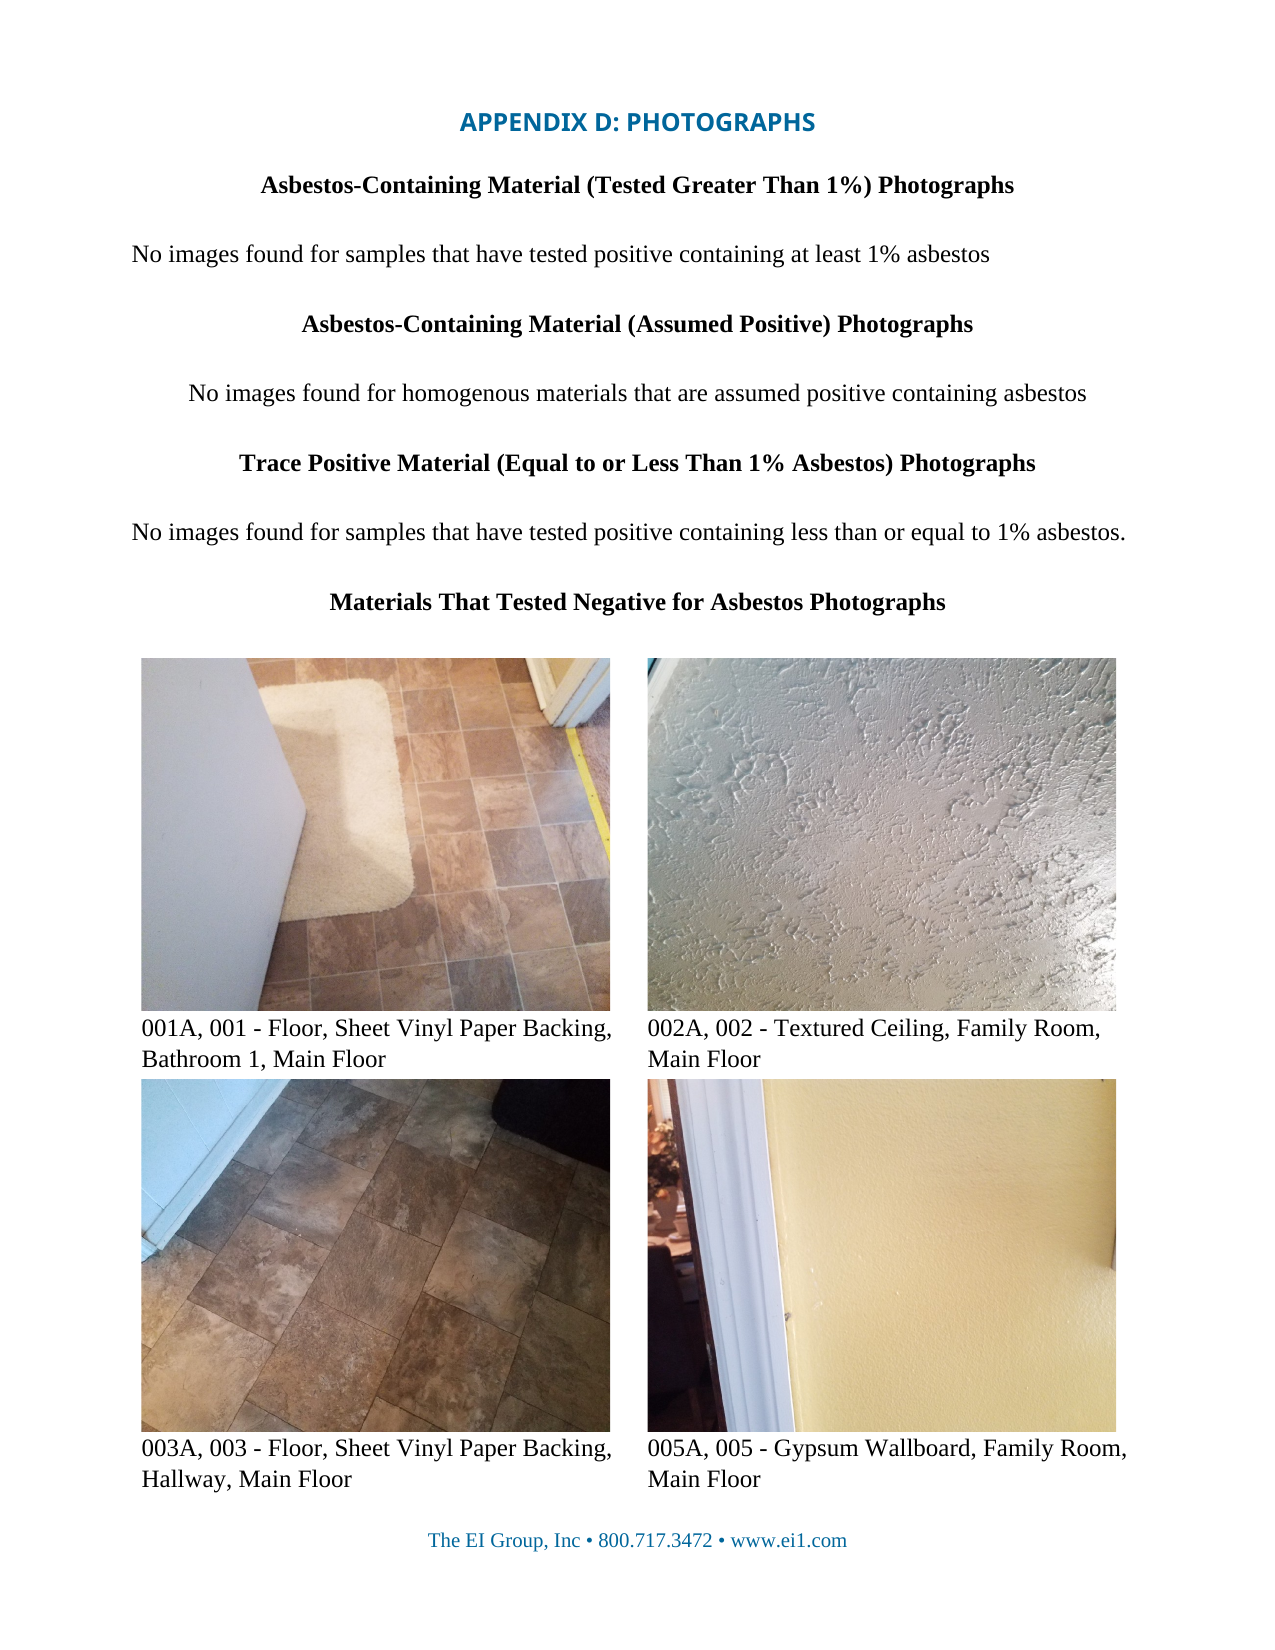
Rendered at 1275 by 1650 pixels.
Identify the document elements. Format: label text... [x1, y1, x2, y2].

picture [756, 1537, 765, 1543]
picture [647, 1079, 1117, 1432]
table_header Materials That Tested Negative for Asbestos Photographs [121, 553, 1153, 651]
picture [141, 1079, 611, 1432]
table_header Trace Positive Material (Equal to or Less Than 1% Asbestos) Photographs [121, 414, 1153, 512]
picture [658, 1536, 664, 1547]
table_header [121, 654, 1153, 1501]
table_header Asbestos-Containing Material (Assumed Positive) Photographs [121, 275, 1153, 373]
picture [141, 658, 611, 1011]
picture [695, 1536, 701, 1547]
table_header No images found for samples that have tested positive containing at least 1% asbestos [121, 237, 1153, 273]
picture [427, 1533, 433, 1545]
table_header No images found for samples that have tested positive containing less than or equal to 1% asbestos. [121, 515, 1153, 551]
table_header No images found for homogenous materials that are assumed positive containing asbestos [121, 376, 1153, 412]
picture [647, 658, 1117, 1011]
table_header APPENDIX D: PHOTOGRAPHS Asbestos-Containing Material (Tested Greater Than 1%) Photographs [121, 102, 1153, 234]
picture [441, 1533, 447, 1545]
